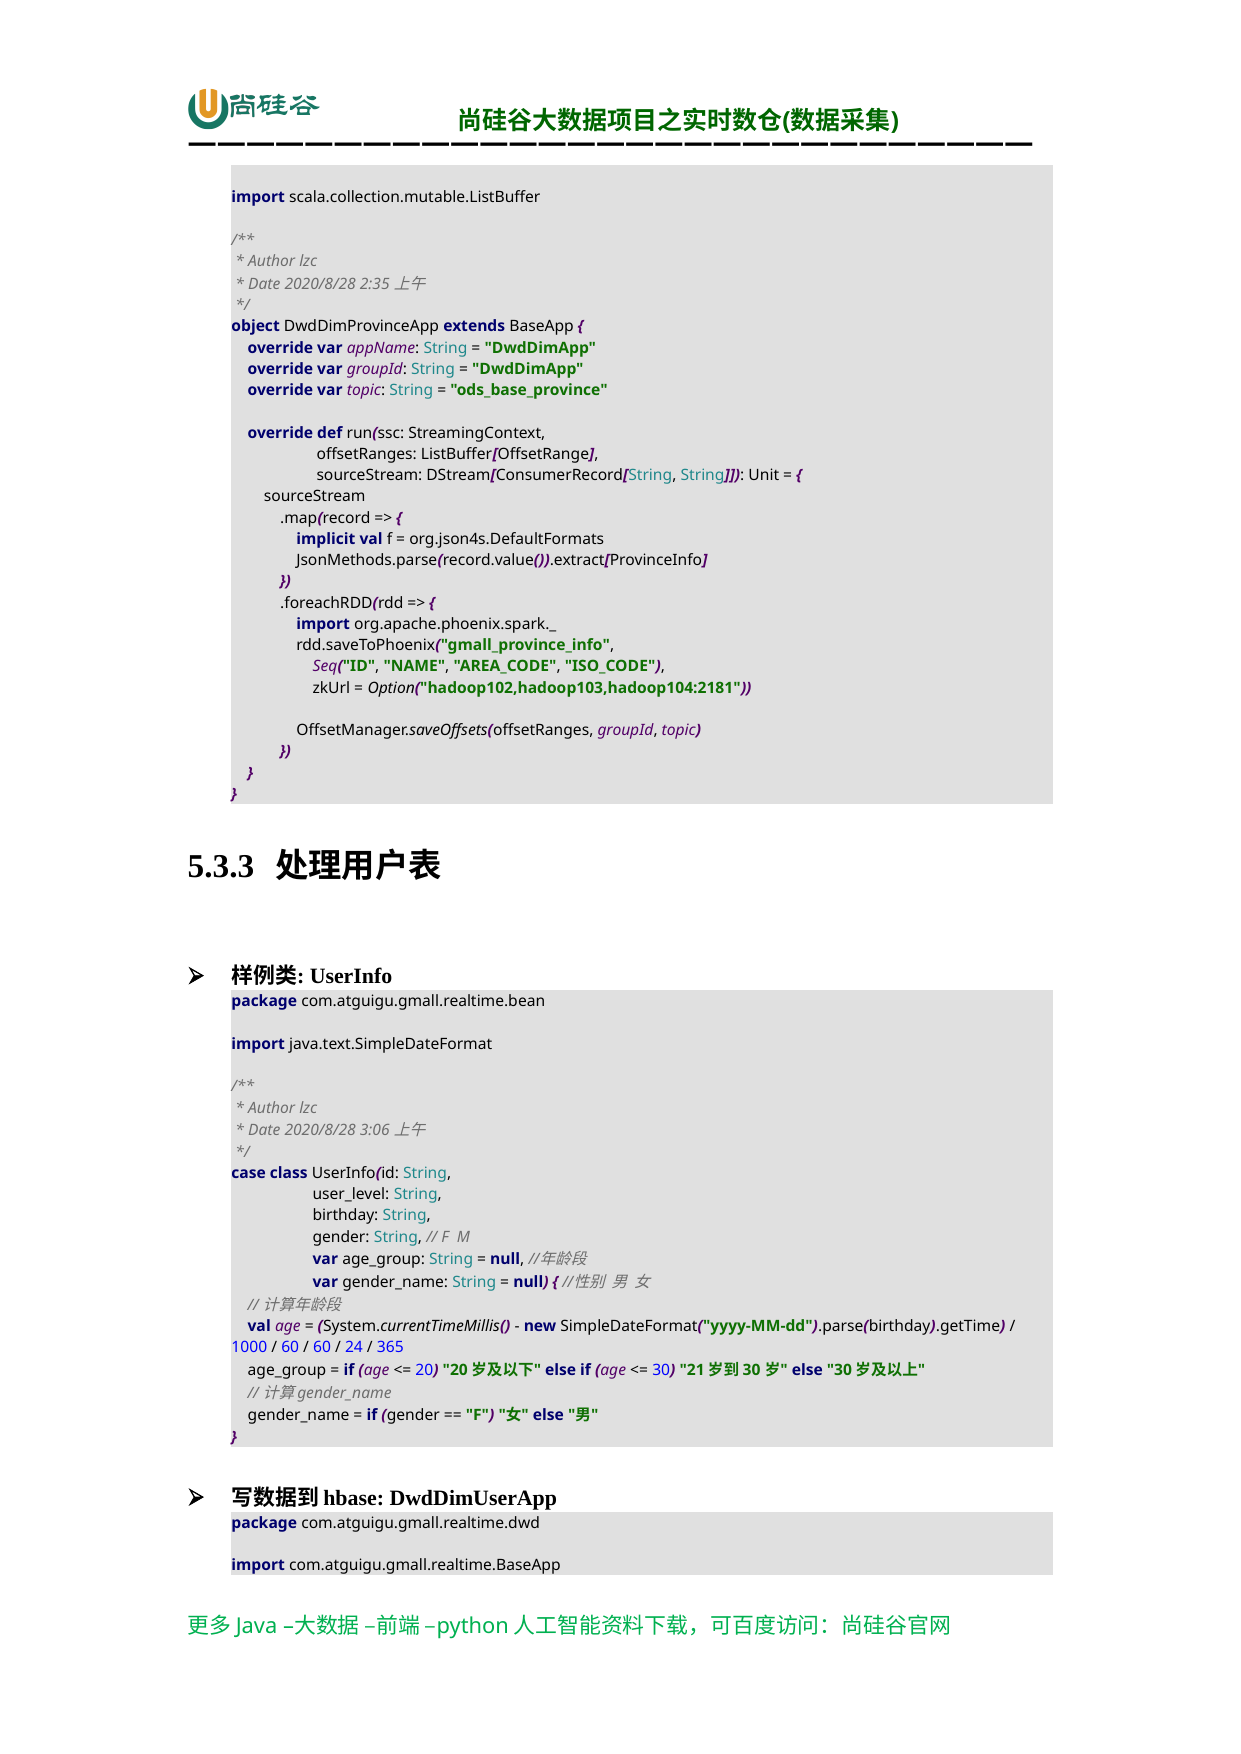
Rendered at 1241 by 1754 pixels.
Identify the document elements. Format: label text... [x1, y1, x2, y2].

text gender_name = if (gender == "F") "女" else "男" [231, 1403, 1053, 1425]
text Seq("ID", "NAME", "AREA_CODE", "ISO_CODE"), [231, 655, 1053, 676]
text offsetRanges: ListBuffer[OffsetRange], [231, 443, 1053, 464]
text object DwdDimProvinceApp extends BaseApp { [231, 315, 1053, 336]
list 样例类: UserInfo [187, 958, 1053, 990]
text import org.apache.phoenix.spark._ [231, 613, 1053, 634]
text rdd.saveToPhoenix("gmall_province_info", [231, 634, 1053, 655]
text // 计算年龄段 [231, 1292, 1053, 1315]
text // 计算gender_name [231, 1380, 1053, 1403]
text override var groupId: String = "DwdDimApp" [231, 358, 1053, 379]
text user_level: String, [231, 1183, 1053, 1204]
text */ [231, 294, 1053, 315]
text override def run(ssc: StreamingContext, [231, 421, 1053, 443]
list 写数据到hbase: DwdDimUserApp [187, 1479, 1053, 1512]
text */ [231, 1140, 1053, 1162]
text } [231, 1425, 1053, 1447]
text } [231, 761, 1053, 783]
picture [187, 88, 321, 130]
text zkUrl = Option("hadoop102,hadoop103,hadoop104:2181")) [231, 676, 1053, 698]
text } [231, 783, 1053, 804]
text var gender_name: String = null) { //性别 男 女 [231, 1269, 1053, 1292]
text JsonMethods.parse(record.value()).extract[ProvinceInfo] [231, 549, 1053, 570]
text override var topic: String = "ods_base_province" [231, 379, 1053, 400]
text * Author lzc [231, 1096, 1053, 1118]
text case class UserInfo(id: String, [231, 1162, 1053, 1183]
text * Date 2020/8/28 3:06 上午 [231, 1118, 1053, 1140]
subtitle 处理用户表 [187, 831, 1053, 896]
text * Author lzc [231, 250, 1053, 271]
text gender: String, // F M [231, 1225, 1053, 1247]
text age_group = if (age <= 20) "20岁及以下" else if (age <= 30) "21岁到 30 岁" else "30岁及以上" [231, 1357, 1053, 1380]
text }) [231, 740, 1053, 761]
text }) [231, 570, 1053, 591]
text sourceStream [231, 485, 1053, 506]
text .map(record => { [231, 506, 1053, 528]
text * Date 2020/8/28 2:35 上午 [231, 271, 1053, 294]
text .foreachRDD(rdd => { [231, 591, 1053, 613]
text OffsetManager.saveOffsets(offsetRanges, groupId, topic) [231, 719, 1053, 740]
text sourceStream: DStream[ConsumerRecord[String, String]]): Unit = { [231, 464, 1053, 485]
text import java.text.SimpleDateFormat [231, 1033, 1053, 1054]
text birthday: String, [231, 1204, 1053, 1225]
text package com.atguigu.gmall.realtime.dwd [231, 1512, 1053, 1533]
text import com.atguigu.gmall.realtime.BaseApp [231, 1554, 1053, 1575]
text import scala.collection.mutable.ListBuffer [231, 186, 1053, 207]
text override var appName: String = "DwdDimApp" [231, 336, 1053, 358]
text implicit val f = org.json4s.DefaultFormats [231, 528, 1053, 549]
text var age_group: String = null, //年龄段 [231, 1247, 1053, 1269]
text package com.atguigu.gmall.realtime.bean [231, 990, 1053, 1011]
text /** [231, 1075, 1053, 1096]
text /** [231, 229, 1053, 250]
text val age = (System.currentTimeMillis() - new SimpleDateFormat("yyyy-MM-dd").parse(birthday).getTime) / 1000 / 60 / 60 / 24 / 365 [231, 1315, 1053, 1357]
